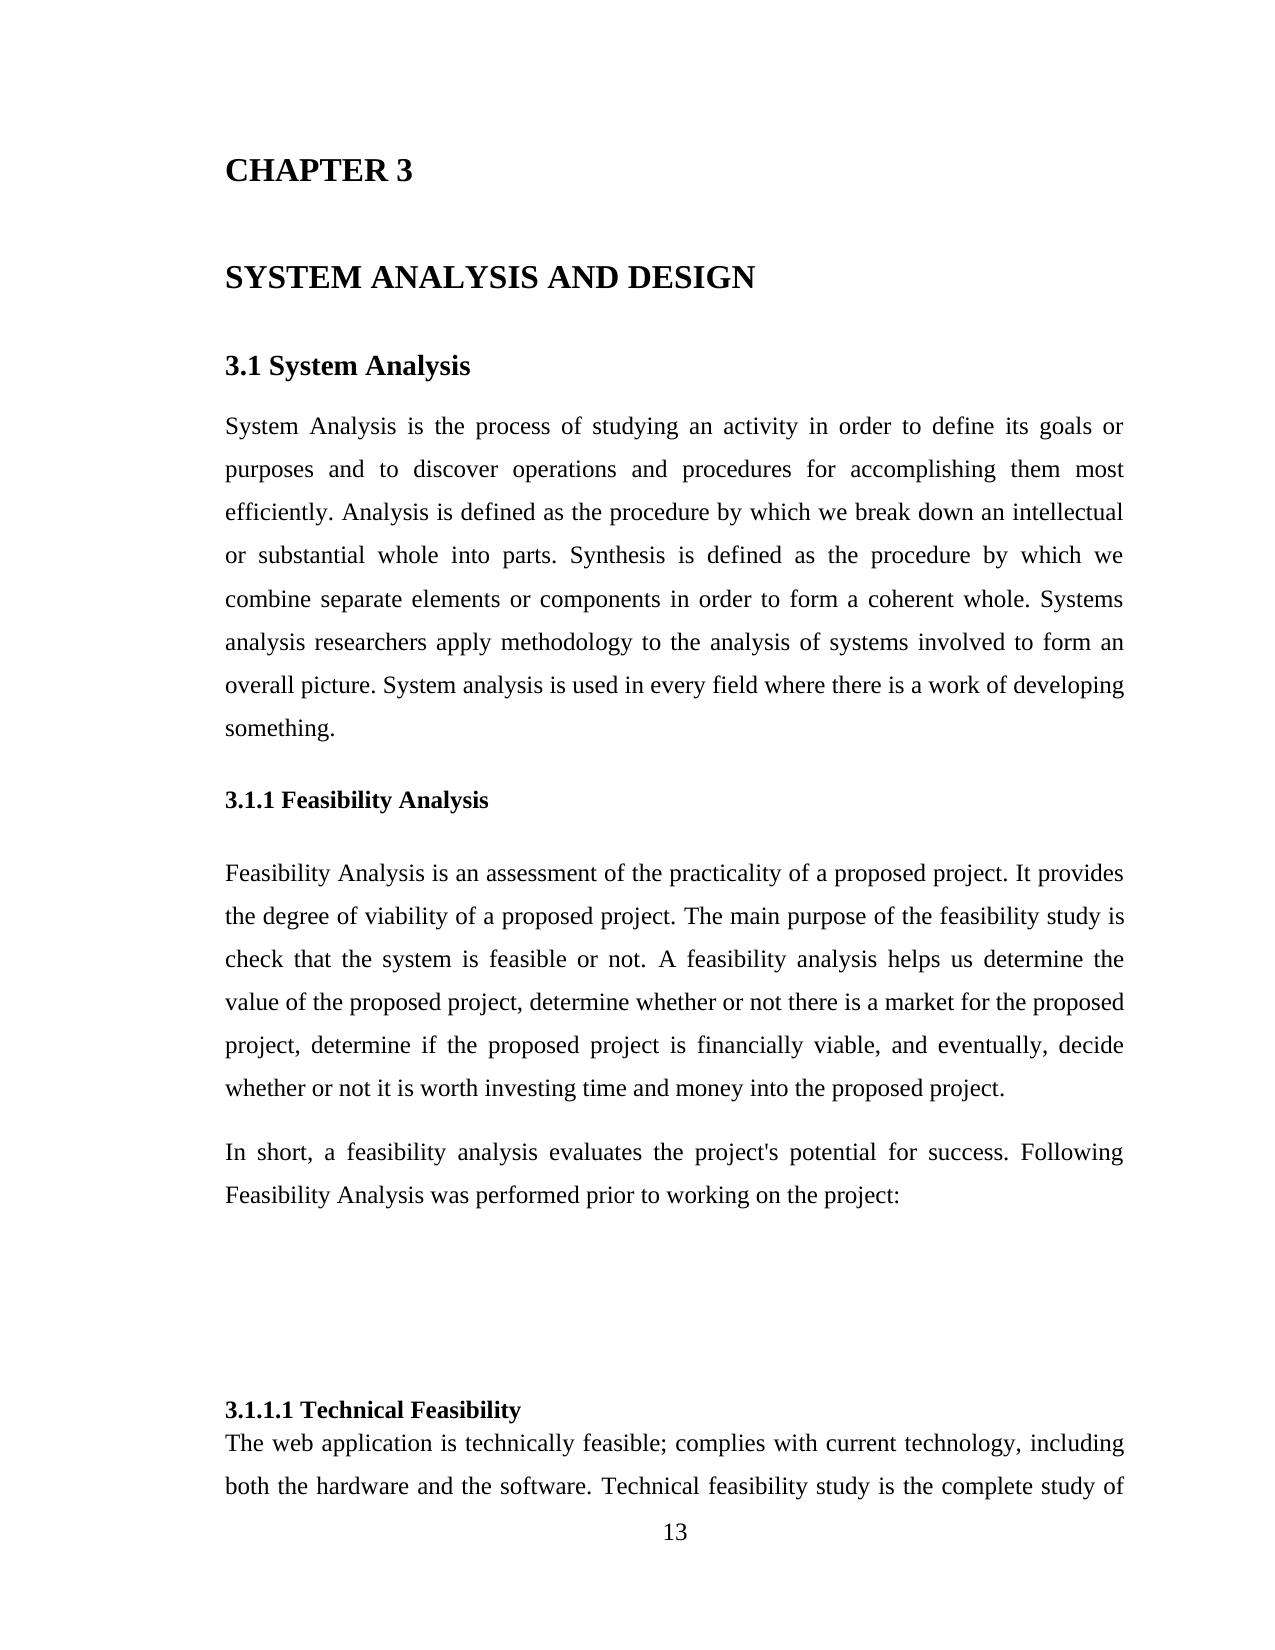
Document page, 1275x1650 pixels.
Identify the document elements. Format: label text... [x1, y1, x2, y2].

text In short, a feasibility analysis evaluates the project's potential for success. Following Feasibility Analysis was performed prior to working on the project: [225, 1137, 1125, 1209]
text System Analysis is the process of studying an activity in order to define its goals or purposes and to discover operations and procedures for accomplishing them most efficiently. Analysis is defined as the procedure by which we break down an intellectual or substantial whole into parts. Synthesis is defined as the procedure by which we combine separate elements or components in order to form a coherent whole. Systems analysis researchers apply methodology to the analysis of systems involved to form an overall picture. System analysis is used in every field where there is a work of developing something. [225, 411, 1125, 742]
subtitle SYSTEM ANALYSIS AND DESIGN [225, 257, 1125, 296]
subtitle 3.1.1 Feasibility Analysis [225, 785, 1125, 814]
subtitle CHAPTER 3 [225, 150, 1125, 188]
text Feasibility Analysis is an assessment of the practicality of a proposed project. It provides the degree of viability of a proposed project. The main purpose of the feasibility study is check that the system is feasible or not. A feasibility analysis helps us determine the value of the proposed project, determine whether or not there is a market for the proposed project, determine if the proposed project is financially viable, and eventually, decide whether or not it is worth investing time and money into the proposed project. [225, 858, 1125, 1102]
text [225, 1428, 1125, 1500]
subtitle 3.1.1.1 Technical Feasibility [225, 1395, 1125, 1424]
subtitle 3.1 System Analysis [225, 348, 1125, 382]
